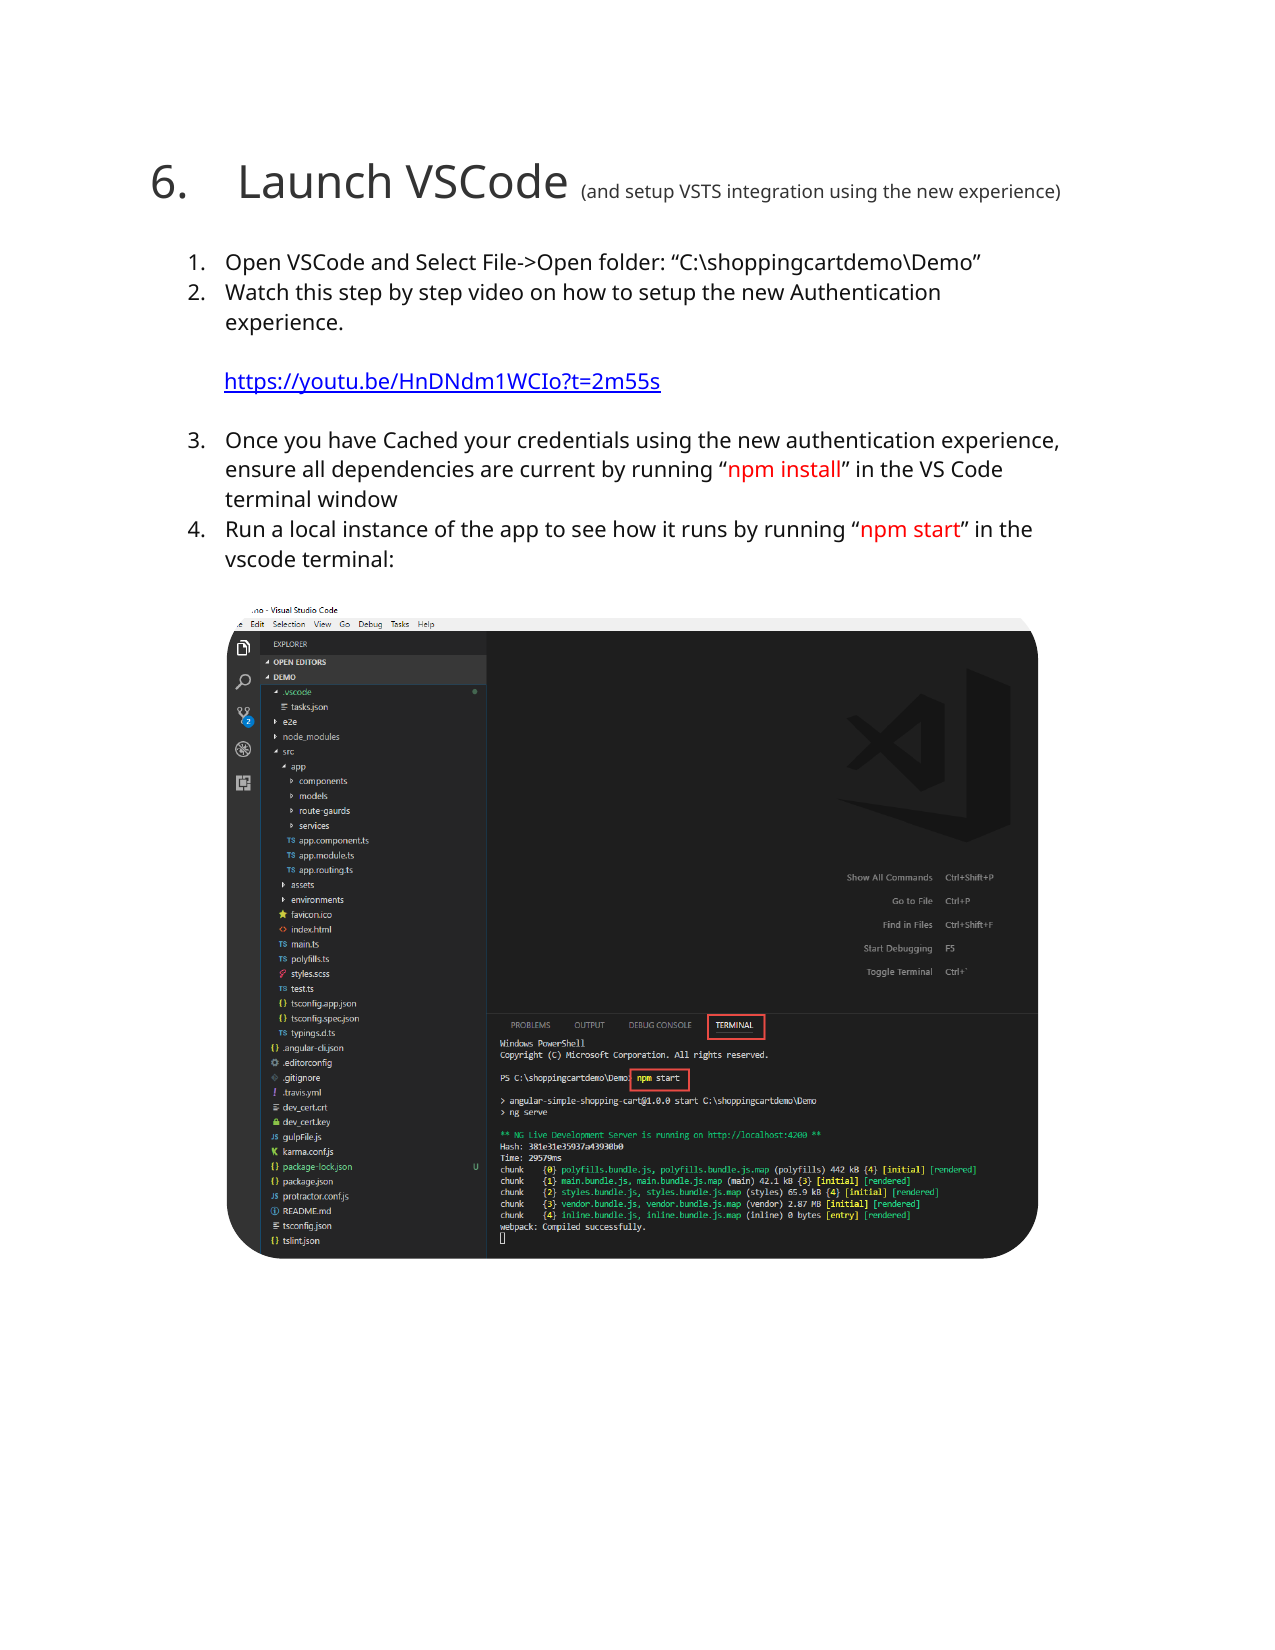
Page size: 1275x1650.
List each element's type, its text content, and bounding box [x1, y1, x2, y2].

list Watch this step by step video on how to setup the new Authentication experience. [187, 277, 1066, 336]
list Run a local instance of the app to see how it runs by running “npm start” in the vscode terminal: [187, 514, 1066, 573]
list Launch VSCode (and setup VSTS integration using the new experience) [150, 150, 1066, 212]
list Open VSCode and Select File->Open folder: “C:\shoppingcartdemo\Demo” [187, 247, 1066, 277]
list Once you have Cached your credentials using the new authentication experience, ensure all dependencies are current by running “npm install” in the VS Code terminal window [187, 424, 1066, 514]
text https://youtu.be/HnDNdm1WCIo?t=2m55s [150, 366, 1066, 395]
picture [226, 602, 1039, 1259]
